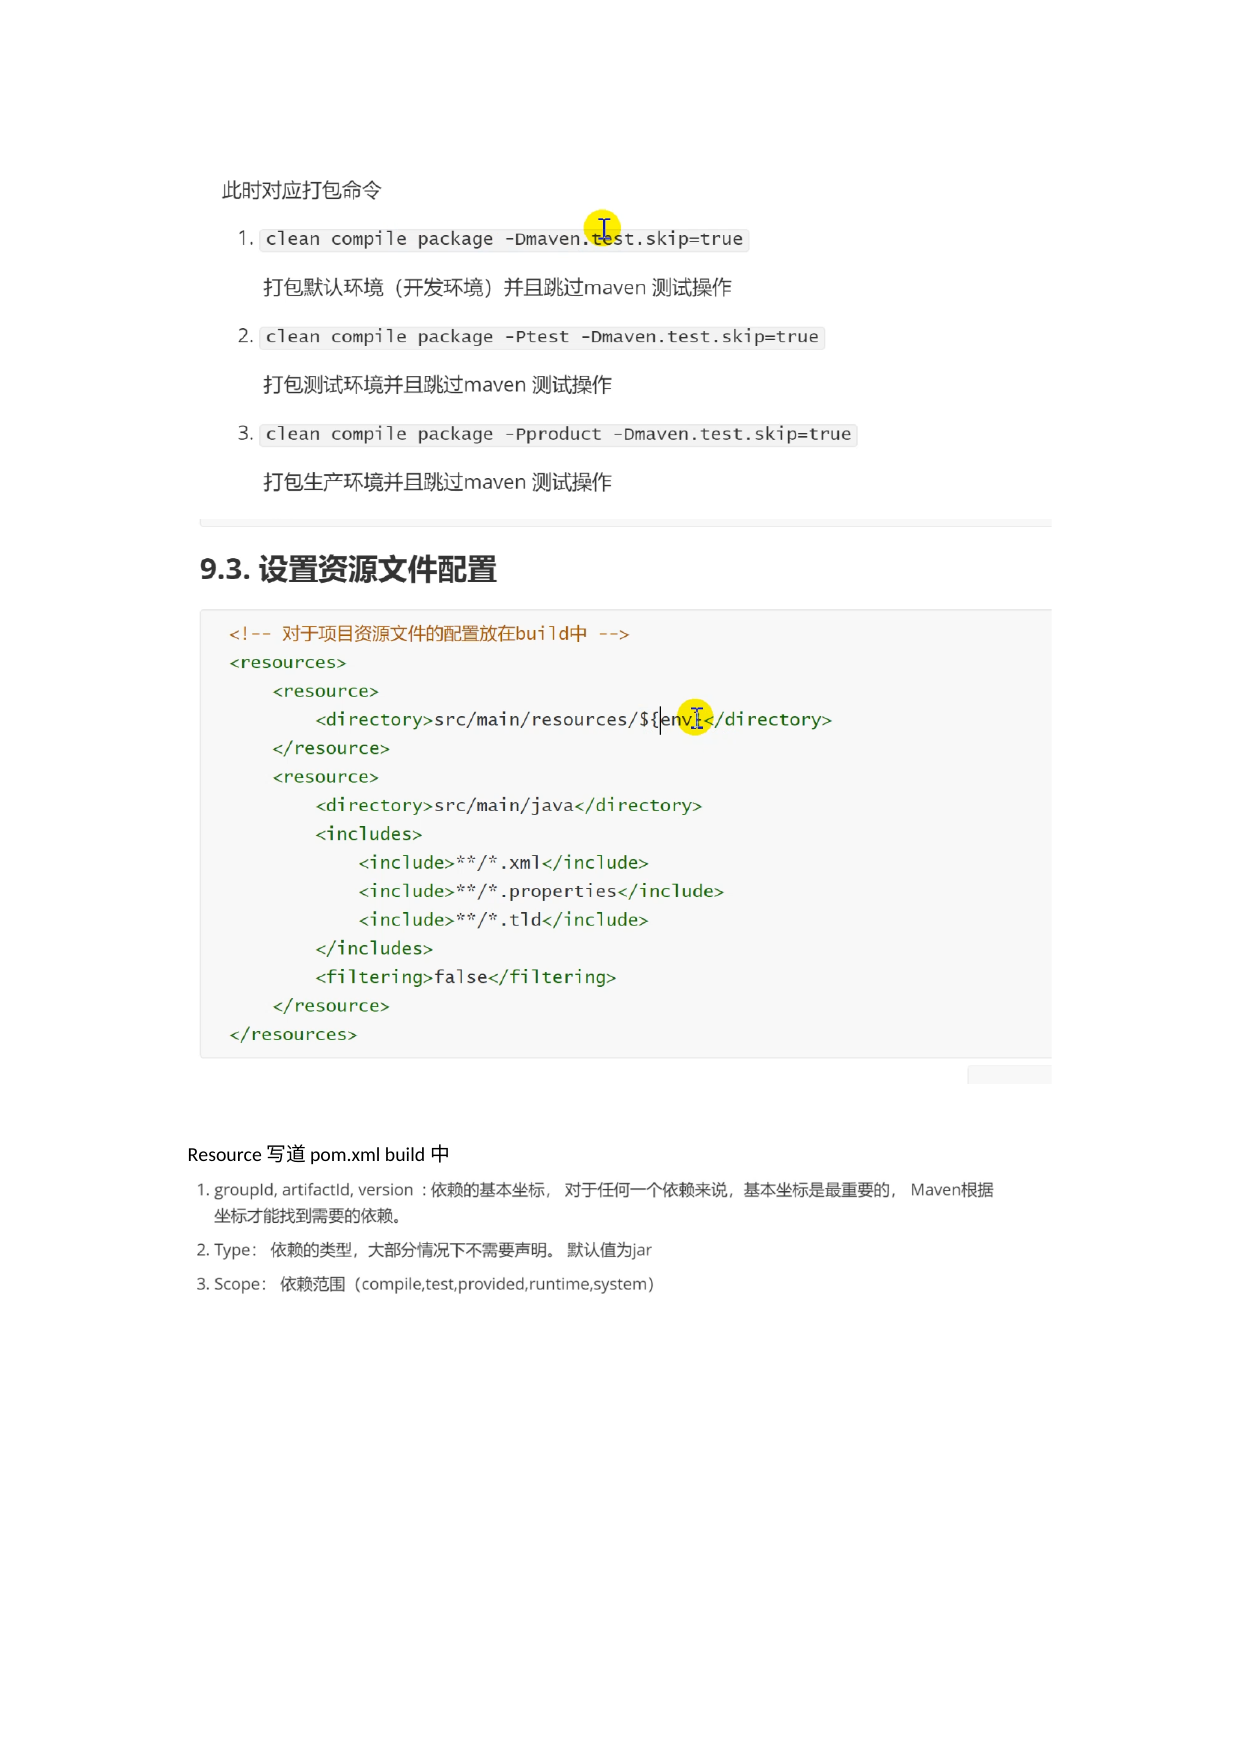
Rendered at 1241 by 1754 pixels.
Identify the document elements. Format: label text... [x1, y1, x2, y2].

picture [187, 162, 1052, 1084]
text Resource 写道pom.xml build 中 [187, 1137, 1053, 1169]
picture [187, 1169, 1052, 1296]
